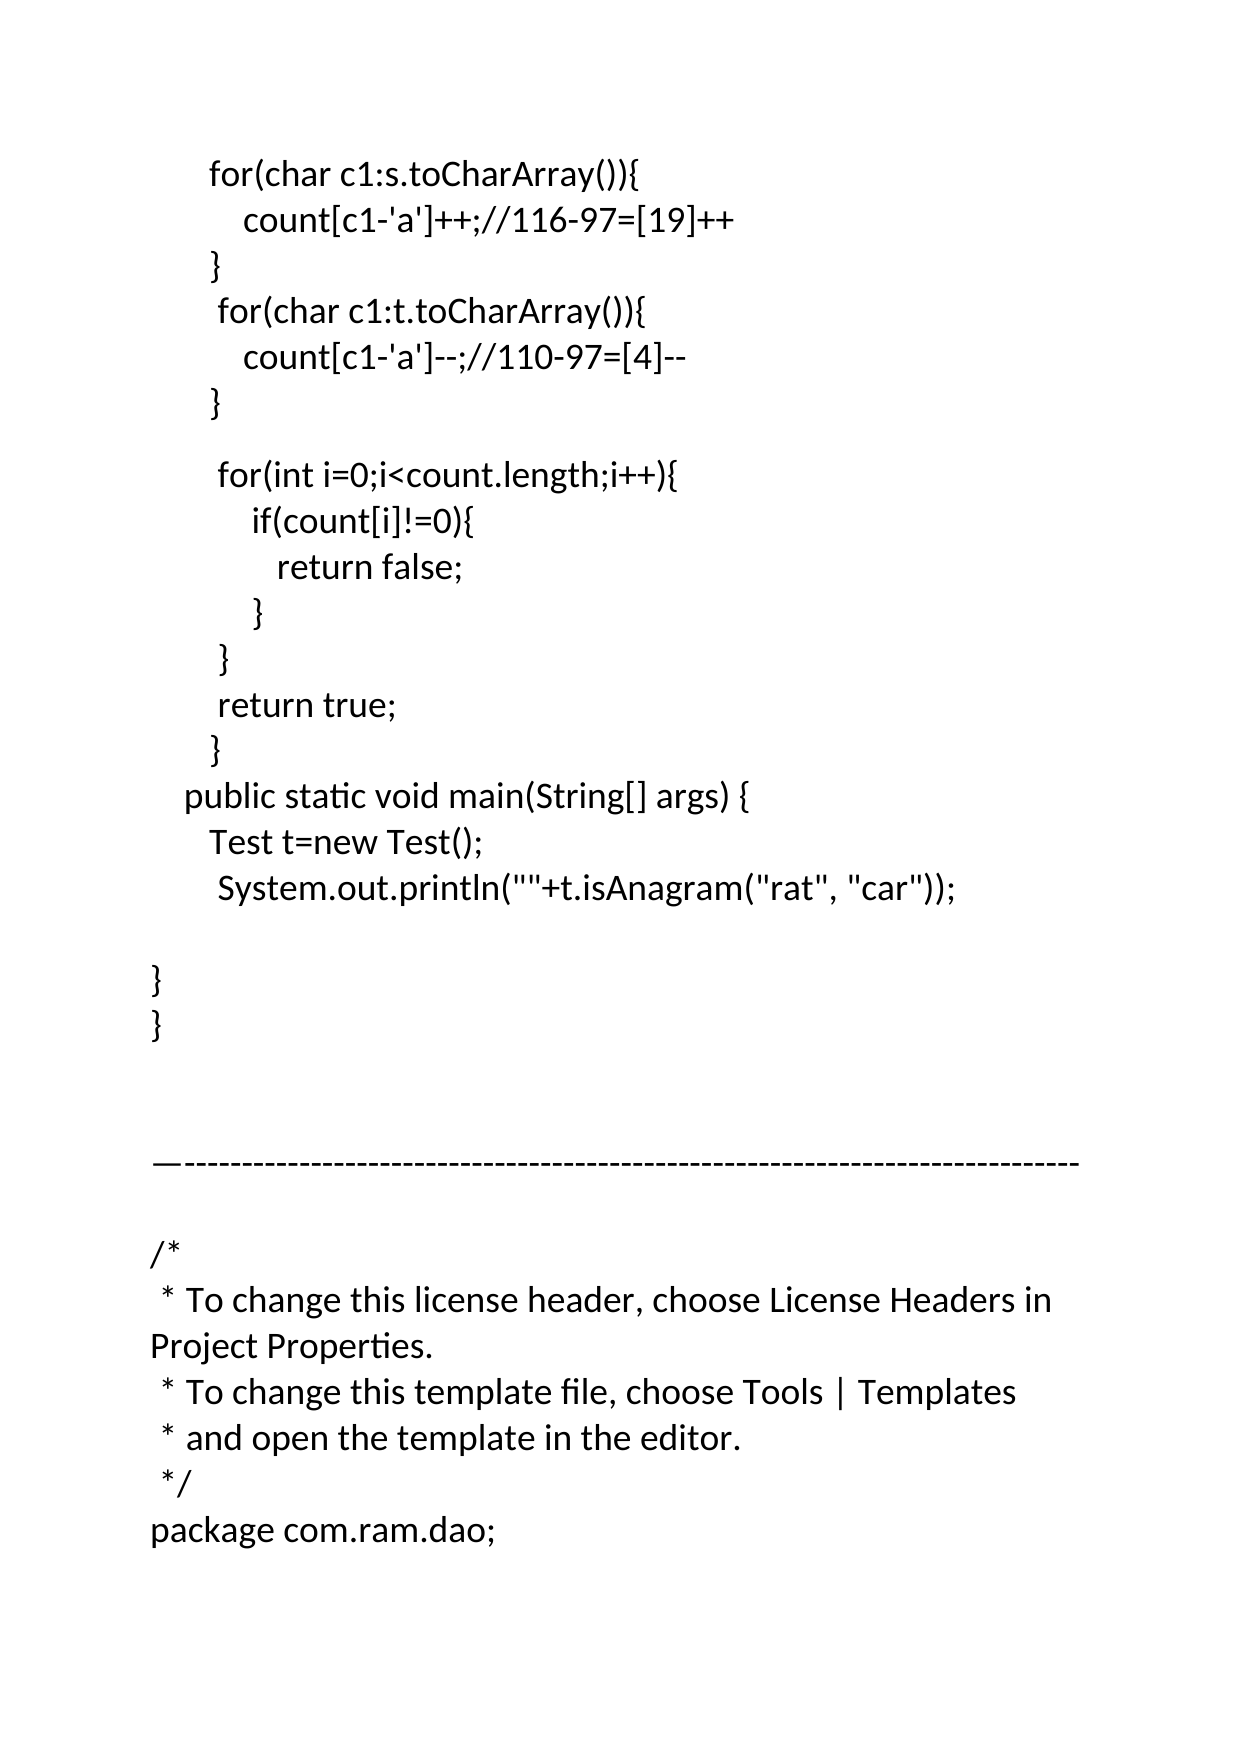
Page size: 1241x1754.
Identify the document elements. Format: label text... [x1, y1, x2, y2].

text } [150, 635, 1090, 681]
text count[c1-'a']--;//110-97=[4]-- [150, 333, 1090, 379]
text } [150, 379, 1090, 425]
text } [150, 242, 1090, 287]
text * To change this template file, choose Tools | Templates [150, 1368, 1090, 1414]
text return false; [150, 543, 1090, 589]
text } [150, 589, 1090, 635]
text * To change this license header, choose License Headers in Project Properties. [150, 1276, 1090, 1368]
text } [150, 1001, 1090, 1047]
text for(char c1:s.toCharArray()){ [150, 150, 1090, 196]
text for(char c1:t.toCharArray()){ [150, 287, 1090, 333]
text —------------------------------------------------------------------------------ [150, 1139, 1090, 1185]
text } [150, 726, 1090, 772]
text public static void main(String[] args) { [150, 772, 1090, 818]
text System.out.println(""+t.isAnagram("rat", "car")); [150, 864, 1090, 910]
text if(count[i]!=0){ [150, 497, 1090, 543]
text package com.ram.dao; [150, 1506, 1090, 1551]
text */ [150, 1460, 1090, 1506]
text return true; [150, 681, 1090, 726]
text count[c1-'a']++;//116-97=[19]++ [150, 196, 1090, 242]
text for(int i=0;i<count.length;i++){ [150, 451, 1090, 497]
text } [150, 956, 1090, 1001]
text * and open the template in the editor. [150, 1414, 1090, 1460]
text /* [150, 1231, 1090, 1276]
text Test t=new Test(); [150, 818, 1090, 864]
